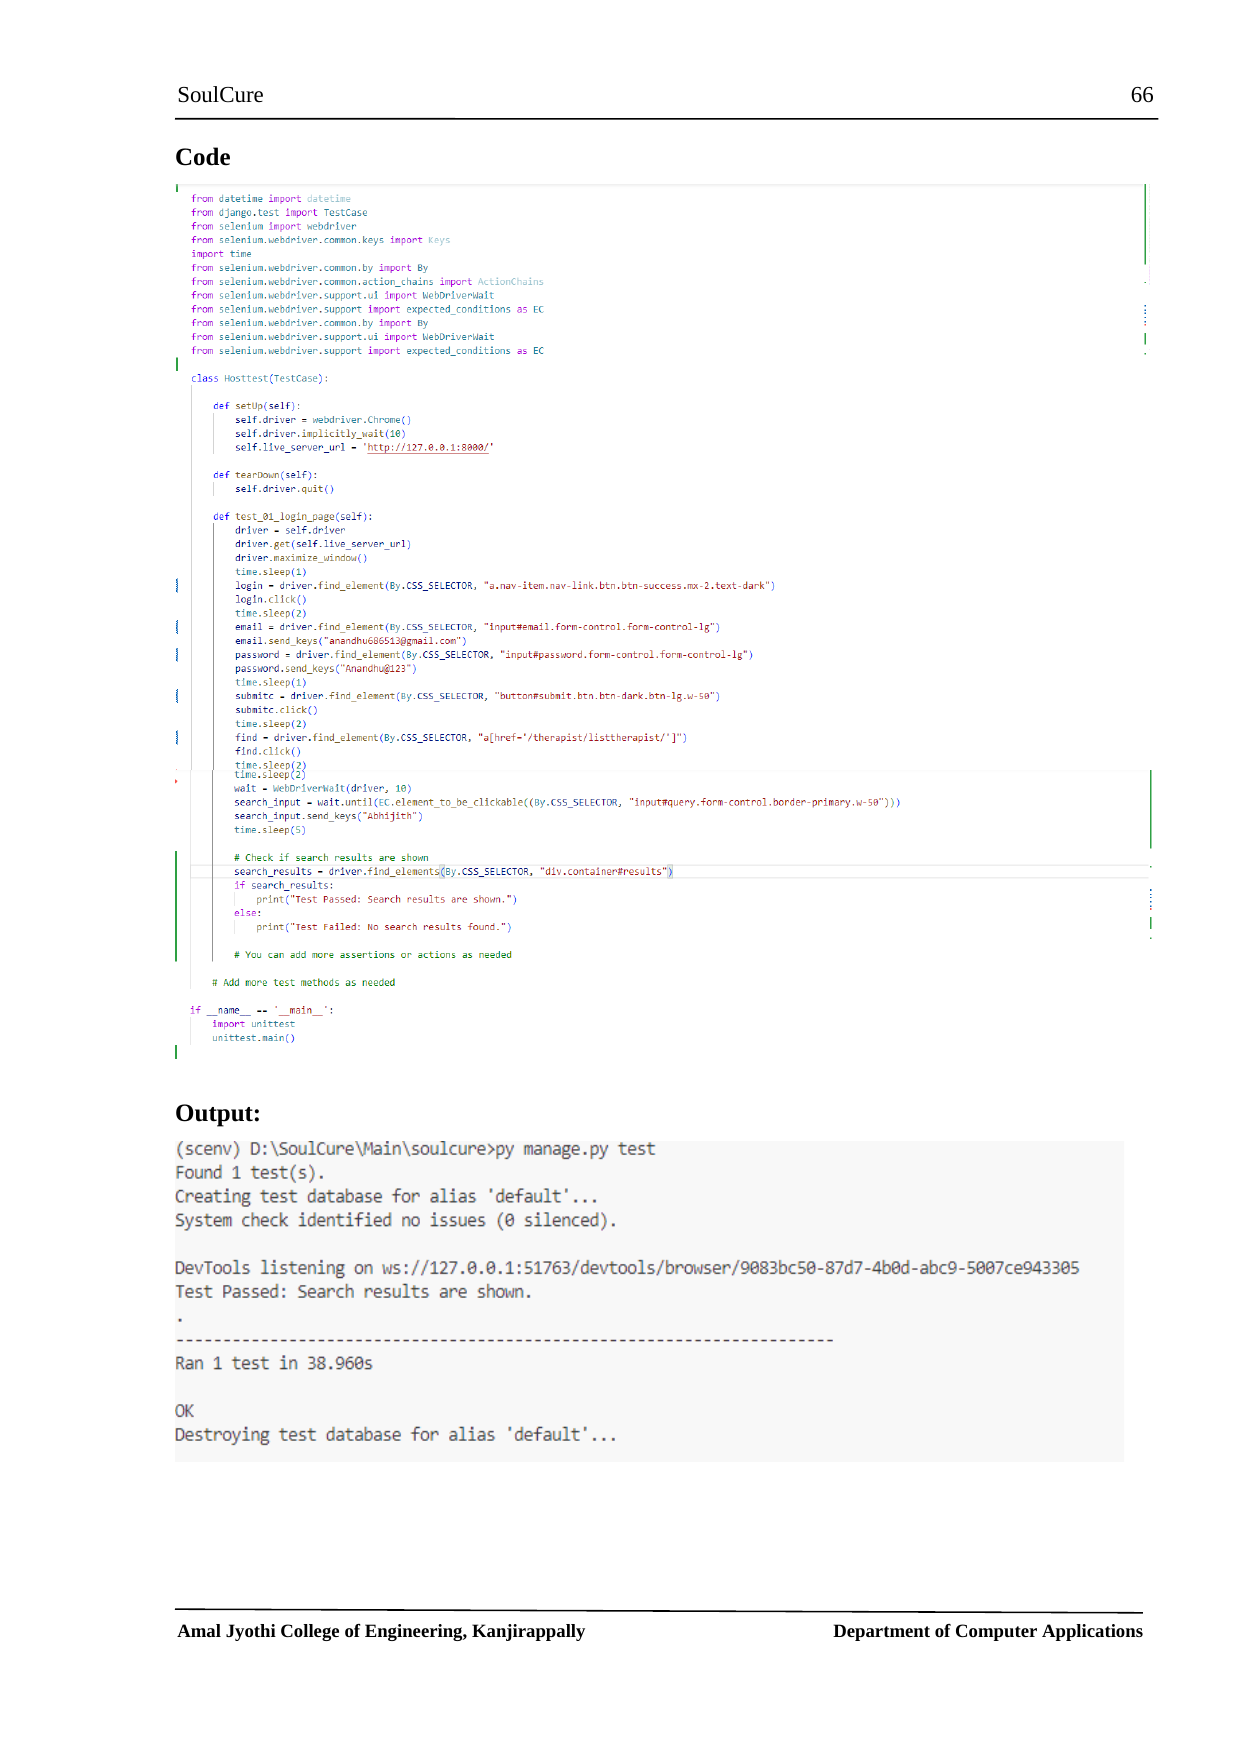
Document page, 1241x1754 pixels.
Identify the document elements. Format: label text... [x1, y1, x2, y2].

text Code [175, 142, 1043, 170]
picture [175, 184, 1153, 1070]
picture [175, 1141, 1125, 1462]
text Output: [175, 1098, 1043, 1127]
